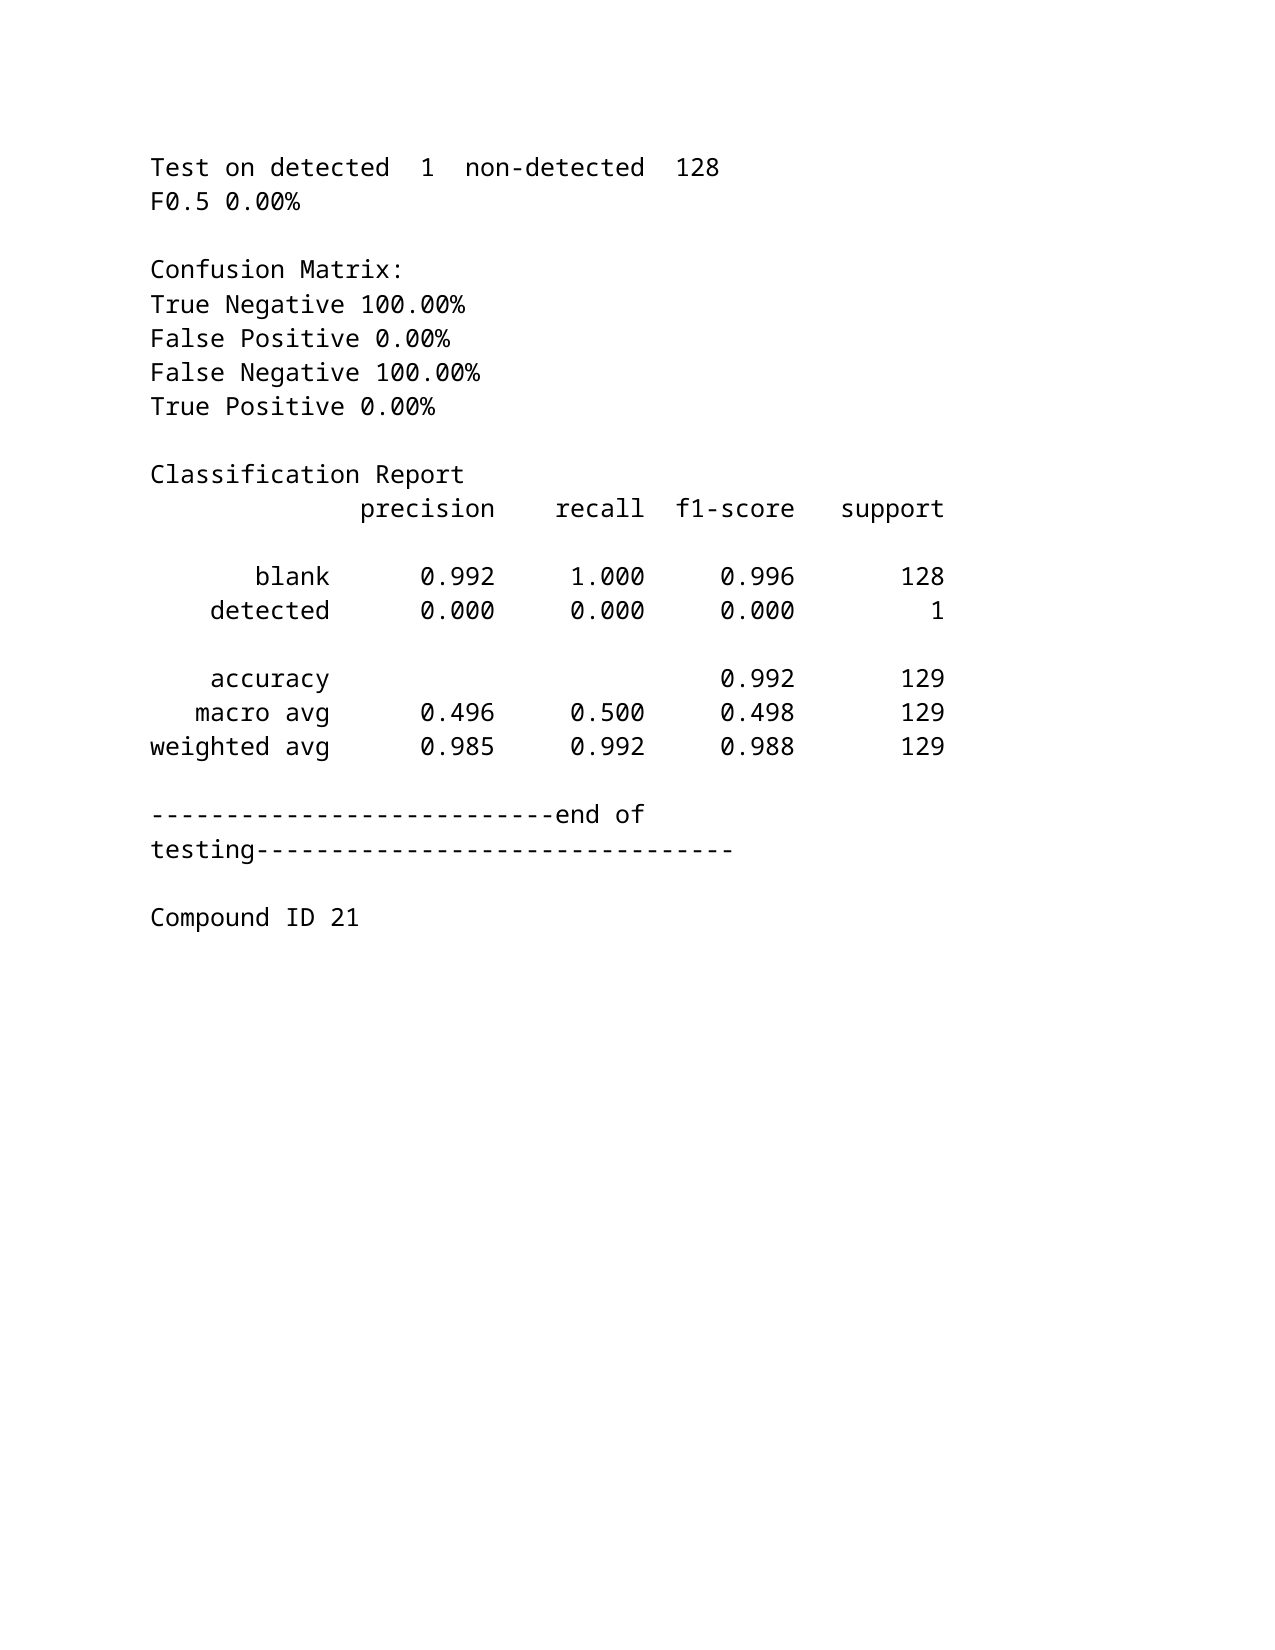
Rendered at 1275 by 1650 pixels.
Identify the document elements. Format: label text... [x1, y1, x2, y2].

text Test on detected 1 non-detected 128 F0.5 0.00% Confusion Matrix: True Negative 100.00% False Positive 0.00% False Negative 100.00% True Positive 0.00% Classification Report precision recall f1-score support blank 0.992 1.000 0.996 128 detected 0.000 0.000 0.000 1 accuracy 0.992 129 macro avg 0.496 0.500 0.498 129 weighted avg 0.985 0.992 0.988 129 ---------------------------end of testing-------------------------------- Compound ID 21 [150, 150, 1125, 967]
